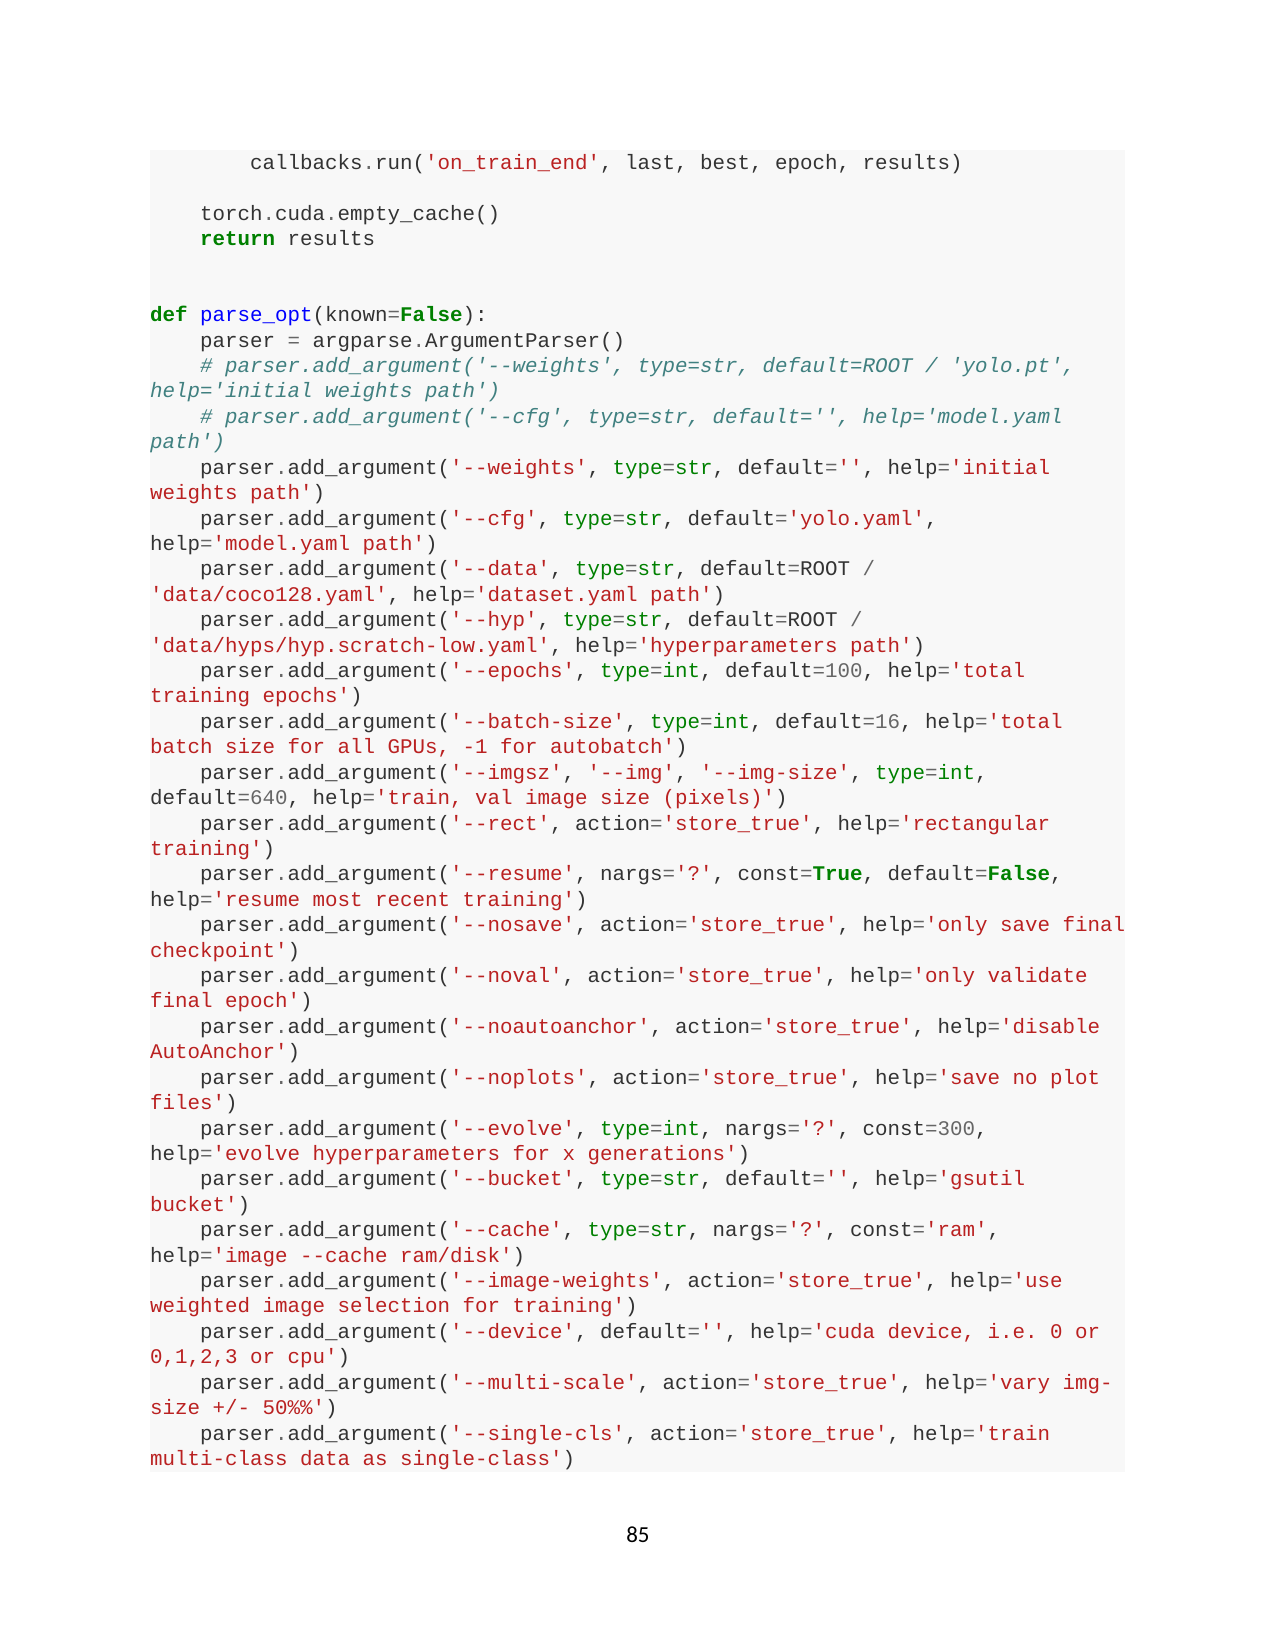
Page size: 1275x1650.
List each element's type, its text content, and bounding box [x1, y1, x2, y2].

text parser.add_argument('--noautoanchor', action='store_true', help='disable AutoAnchor') [150, 1014, 1125, 1065]
text return results [150, 226, 1125, 252]
text parser.add_argument('--rect', action='store_true', help='rectangular training') [150, 811, 1125, 862]
text parser.add_argument('--nosave', action='store_true', help='only save final checkpoint') [150, 912, 1125, 963]
text parser.add_argument('--single-cls', action='store_true', help='train multi-class data as single-class') [150, 1421, 1125, 1472]
text parser.add_argument('--cache', type=str, nargs='?', const='ram', help='image --cache ram/disk') [150, 1217, 1125, 1268]
text callbacks.run('on_train_end', last, best, epoch, results) [150, 150, 1125, 175]
text torch.cuda.empty_cache() [150, 201, 1125, 226]
text parser.add_argument('--noval', action='store_true', help='only validate final epoch') [150, 963, 1125, 1014]
text parser.add_argument('--weights', type=str, default='', help='initial weights path') [150, 455, 1125, 506]
text parser.add_argument('--epochs', type=int, default=100, help='total training epochs') [150, 658, 1125, 709]
text parser.add_argument('--imgsz', '--img', '--img-size', type=int, default=640, help='train, val image size (pixels)') [150, 760, 1125, 811]
text parser.add_argument('--device', default='', help='cuda device, i.e. 0 or 0,1,2,3 or cpu') [150, 1319, 1125, 1370]
text parser.add_argument('--multi-scale', action='store_true', help='vary img-size +/- 50%%') [150, 1370, 1125, 1421]
text parser.add_argument('--data', type=str, default=ROOT / 'data/coco128.yaml', help='dataset.yaml path') [150, 557, 1125, 607]
text def parse_opt(known=False): [150, 302, 1125, 328]
text parser.add_argument('--batch-size', type=int, default=16, help='total batch size for all GPUs, -1 for autobatch') [150, 709, 1125, 760]
text parser.add_argument('--noplots', action='store_true', help='save no plot files') [150, 1065, 1125, 1116]
text parser.add_argument('--bucket', type=str, default='', help='gsutil bucket') [150, 1167, 1125, 1217]
text parser.add_argument('--evolve', type=int, nargs='?', const=300, help='evolve hyperparameters for x generations') [150, 1116, 1125, 1167]
text parser = argparse.ArgumentParser() [150, 328, 1125, 353]
text parser.add_argument('--image-weights', action='store_true', help='use weighted image selection for training') [150, 1268, 1125, 1319]
text parser.add_argument('--cfg', type=str, default='yolo.yaml', help='model.yaml path') [150, 506, 1125, 557]
text # parser.add_argument('--cfg', type=str, default='', help='model.yaml path') [150, 404, 1125, 455]
text # parser.add_argument('--weights', type=str, default=ROOT / 'yolo.pt', help='initial weights path') [150, 353, 1125, 404]
text parser.add_argument('--resume', nargs='?', const=True, default=False, help='resume most recent training') [150, 862, 1125, 912]
text parser.add_argument('--hyp', type=str, default=ROOT / 'data/hyps/hyp.scratch-low.yaml', help='hyperparameters path') [150, 607, 1125, 658]
